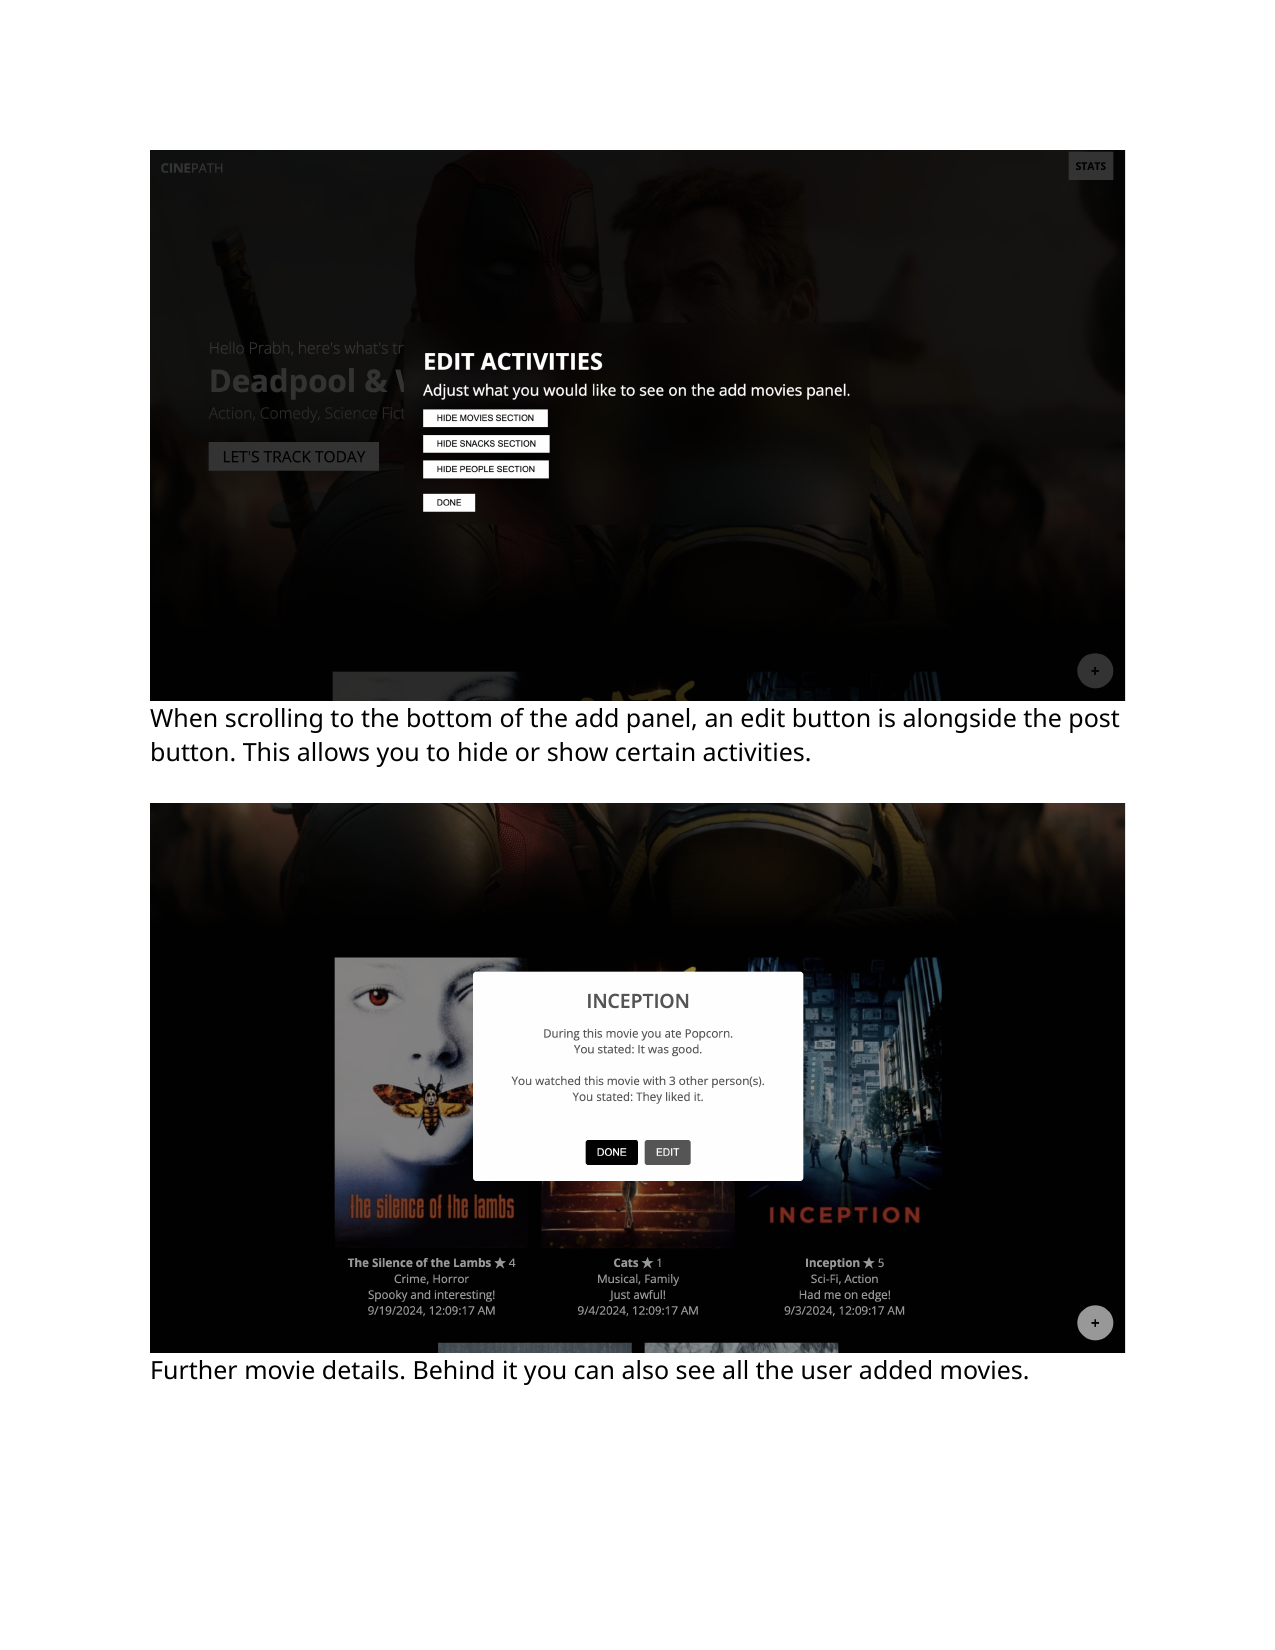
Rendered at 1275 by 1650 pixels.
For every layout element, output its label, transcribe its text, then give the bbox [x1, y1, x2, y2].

text Further movie details. Behind it you can also see all the user added movies. [150, 1353, 1125, 1387]
text When scrolling to the bottom of the add panel, an edit button is alongside the post button. This allows you to hide or show certain activities. [150, 701, 1125, 769]
picture [150, 803, 1125, 1353]
picture [150, 150, 1125, 701]
